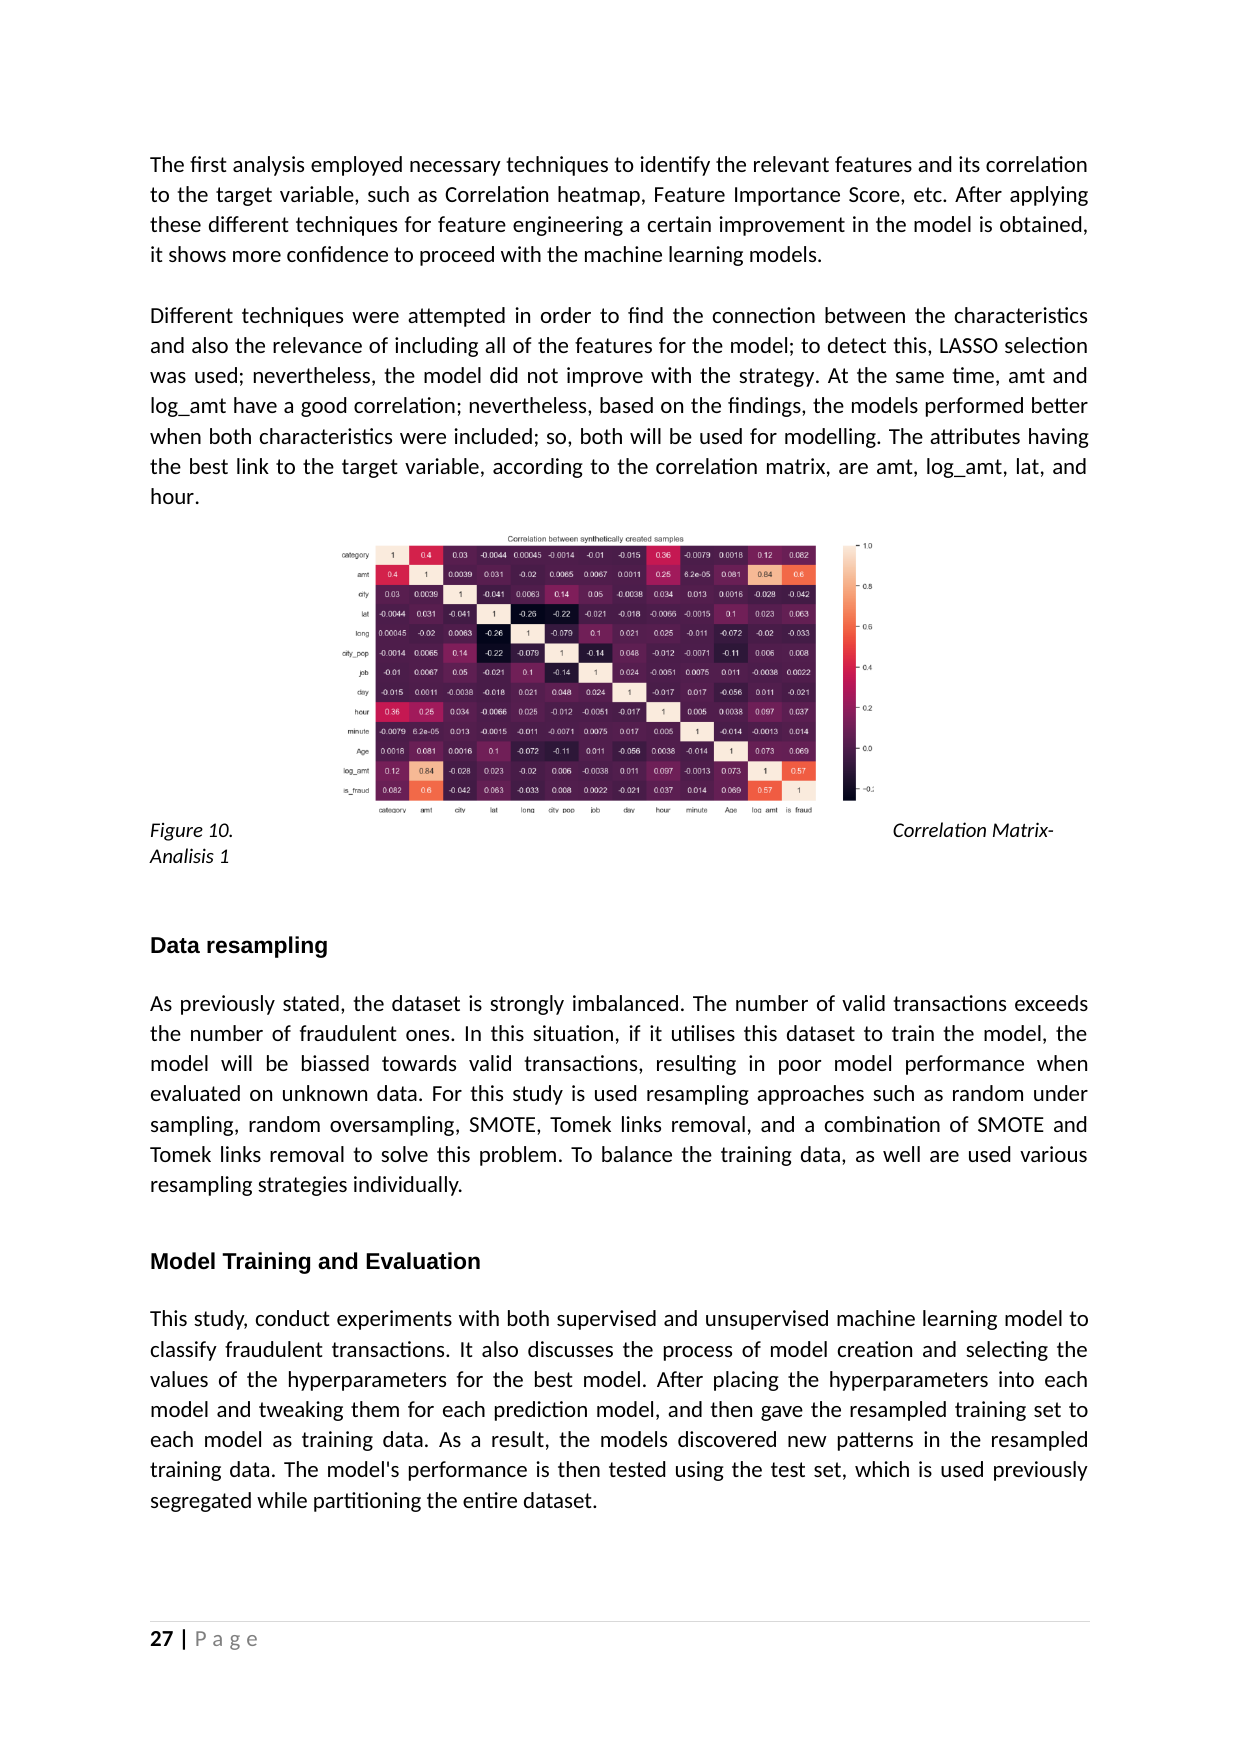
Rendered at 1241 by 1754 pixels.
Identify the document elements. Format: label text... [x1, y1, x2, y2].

text The first analysis employed necessary techniques to identify the relevant features and its correlation to the target variable, such as Correlation heatmap, Feature Importance Score, etc. After applying these different techniques for feature engineering a certain improvement in the model is obtained, it shows more confidence to proceed with the machine learning models. [150, 150, 1090, 269]
text Data resampling [150, 932, 1090, 958]
text This study, conduct experiments with both supervised and unsupervised machine learning model to classify fraudulent transactions. It also discusses the process of model creation and selecting the values of the hyperparameters for the best model. After placing the hyperparameters into each model and tweaking them for each prediction model, and then gave the resampled training set to each model as training data. As a result, the models discovered new patterns in the resampled training data. The model's performance is then tested using the test set, which is used previously segregated while partitioning the entire dataset. [150, 1304, 1090, 1514]
picture [317, 533, 874, 812]
text Different techniques were attempted in order to find the connection between the characteristics and also the relevance of including all of the features for the model; to detect this, LASSO selection was used; nevertheless, the model did not improve with the strategy. At the same time, amt and log_amt have a good correlation; nevertheless, based on the findings, the models performed better when both characteristics were included; so, both will be used for modelling. The attributes having the best link to the target variable, according to the correlation matrix, are amt, log_amt, lat, and hour. [150, 301, 1090, 510]
subtitle Figure 10. Correlation Matrix-Analisis 1 [150, 818, 1090, 868]
text Model Training and Evaluation [150, 1248, 1090, 1274]
text As previously stated, the dataset is strongly imbalanced. The number of valid transactions exceeds the number of fraudulent ones. In this situation, if it utilises this dataset to train the model, the model will be biassed towards valid transactions, resulting in poor model performance when evaluated on unknown data. For this study is used resampling approaches such as random under sampling, random oversampling, SMOTE, Tomek links removal, and a combination of SMOTE and Tomek links removal to solve this problem. To balance the training data, as well are used various resampling strategies individually. [150, 989, 1090, 1198]
